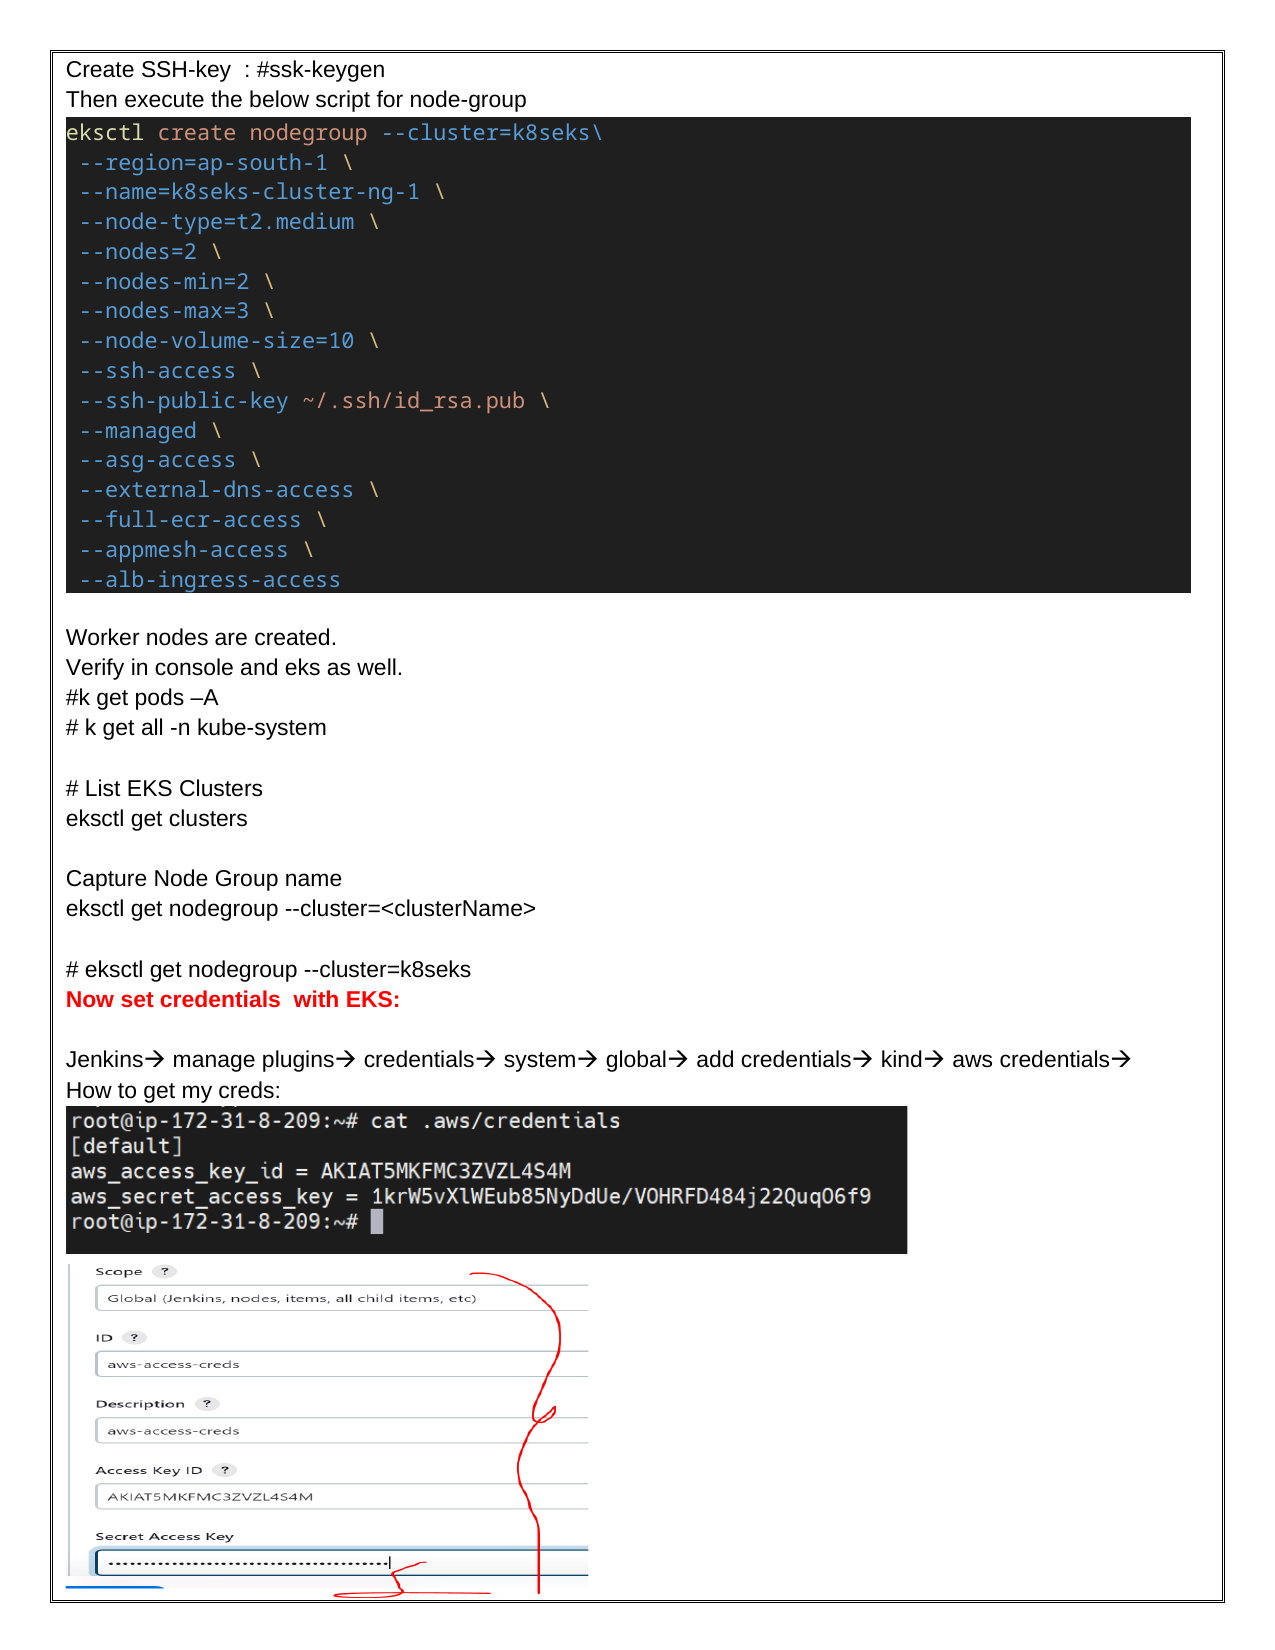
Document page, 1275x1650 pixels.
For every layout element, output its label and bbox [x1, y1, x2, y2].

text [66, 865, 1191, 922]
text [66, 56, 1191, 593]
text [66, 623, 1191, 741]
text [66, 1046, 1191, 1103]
picture [65, 1257, 589, 1598]
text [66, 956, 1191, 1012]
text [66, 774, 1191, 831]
picture [65, 1106, 908, 1254]
